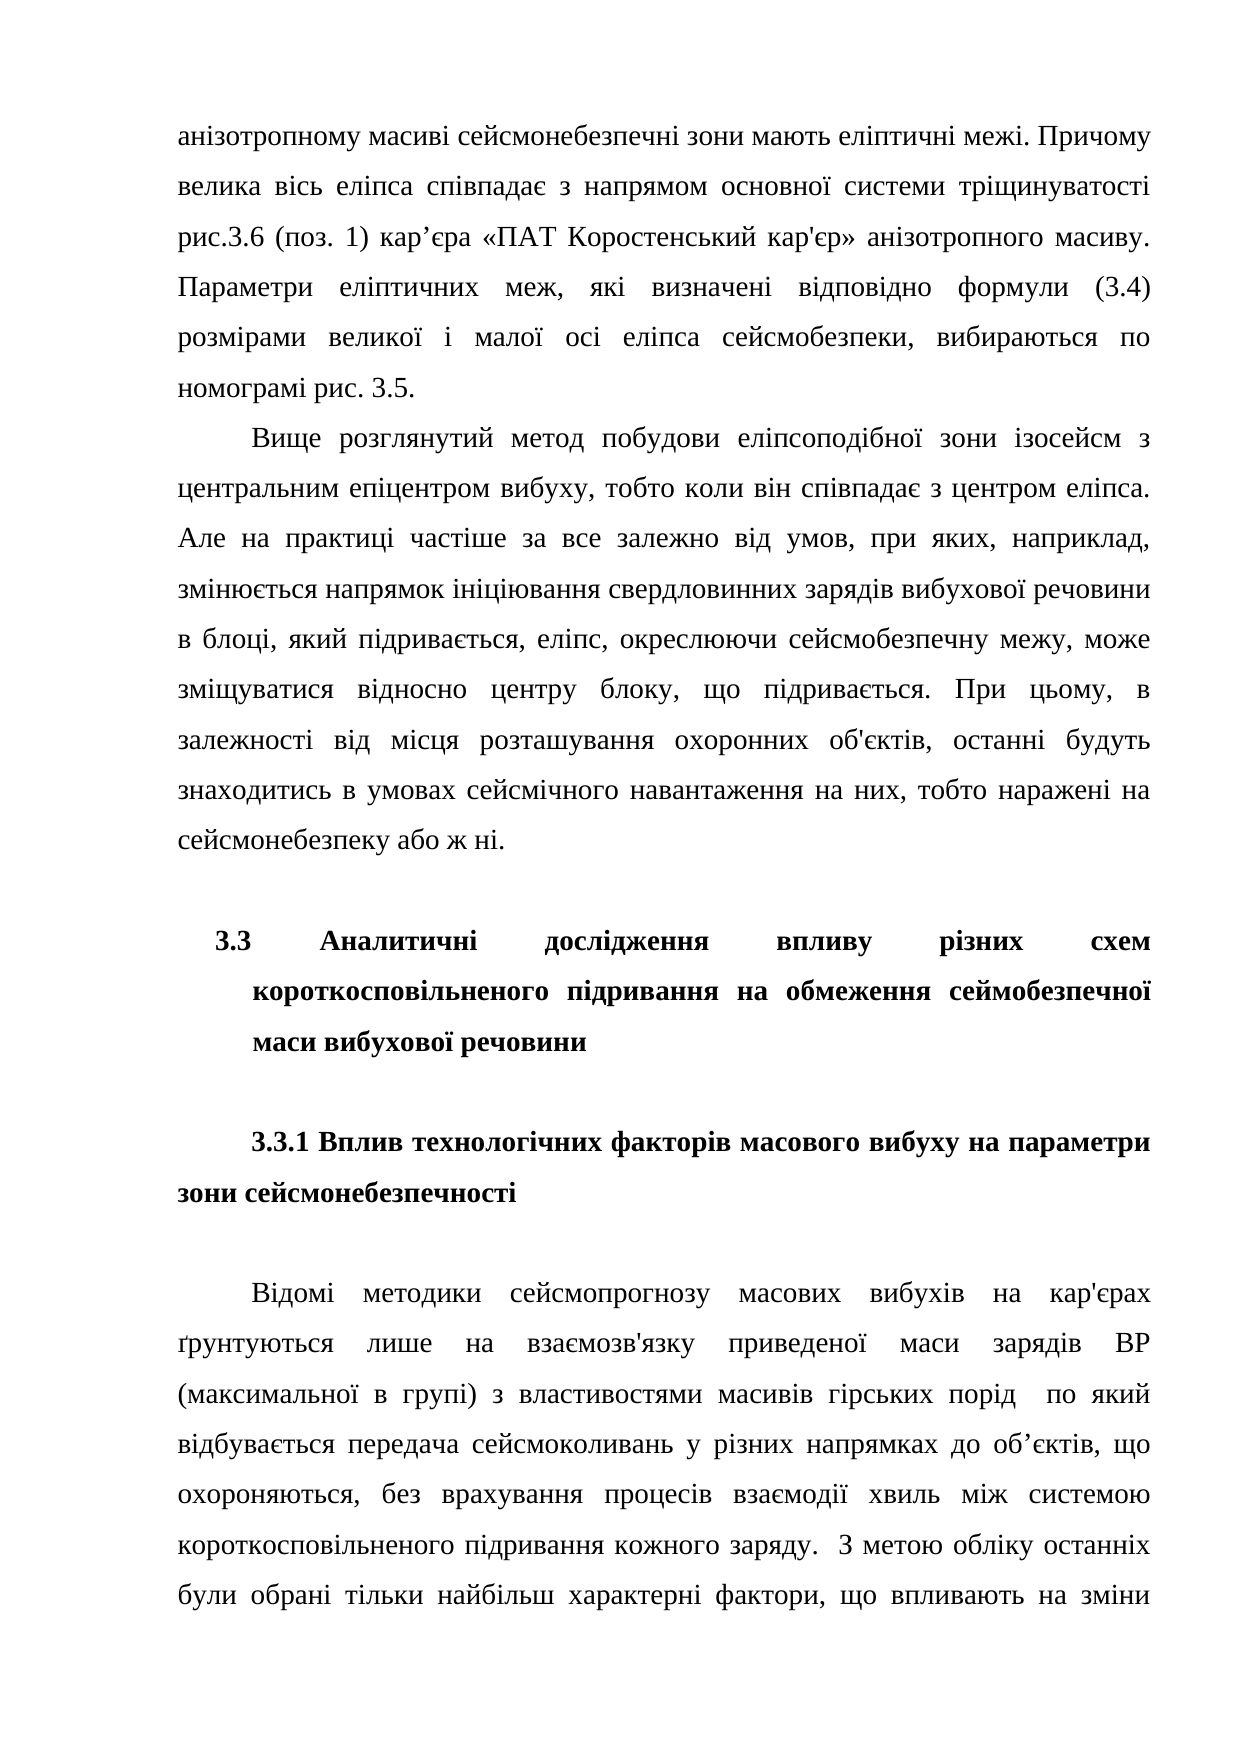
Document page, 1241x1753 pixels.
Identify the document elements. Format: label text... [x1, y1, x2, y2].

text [177, 1275, 1152, 1611]
text Вище розглянутий метод побудови еліпсоподібної зони ізосейсм з центральним епіцентром вибуху, тобто коли він співпадає з центром еліпса. Але на практиці частіше за все залежно від умов, при яких, наприклад, змінюється напрямок ініціювання свердловинних зарядів вибухової речовини в блоці, який підривається, еліпс, окреслюючи сейсмобезпечну межу, може зміщуватися відносно центру блоку, що підривається. При цьому, в залежності від місця розташування охоронних об'єктів, останні будуть знаходитись в умовах сейсмічного навантаження на них, тобто наражені на сейсмонебезпеку або ж ні. [177, 420, 1152, 856]
list Аналитичні дослідження впливу різних схем короткосповільненого підривання на обмеження сеймобезпечної маси вибухової речовини [215, 923, 1152, 1057]
text 3.3.1 Вплив технологічних факторів масового вибуху на параметри зони сейсмонебезпечності [177, 1124, 1152, 1208]
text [177, 118, 1152, 403]
